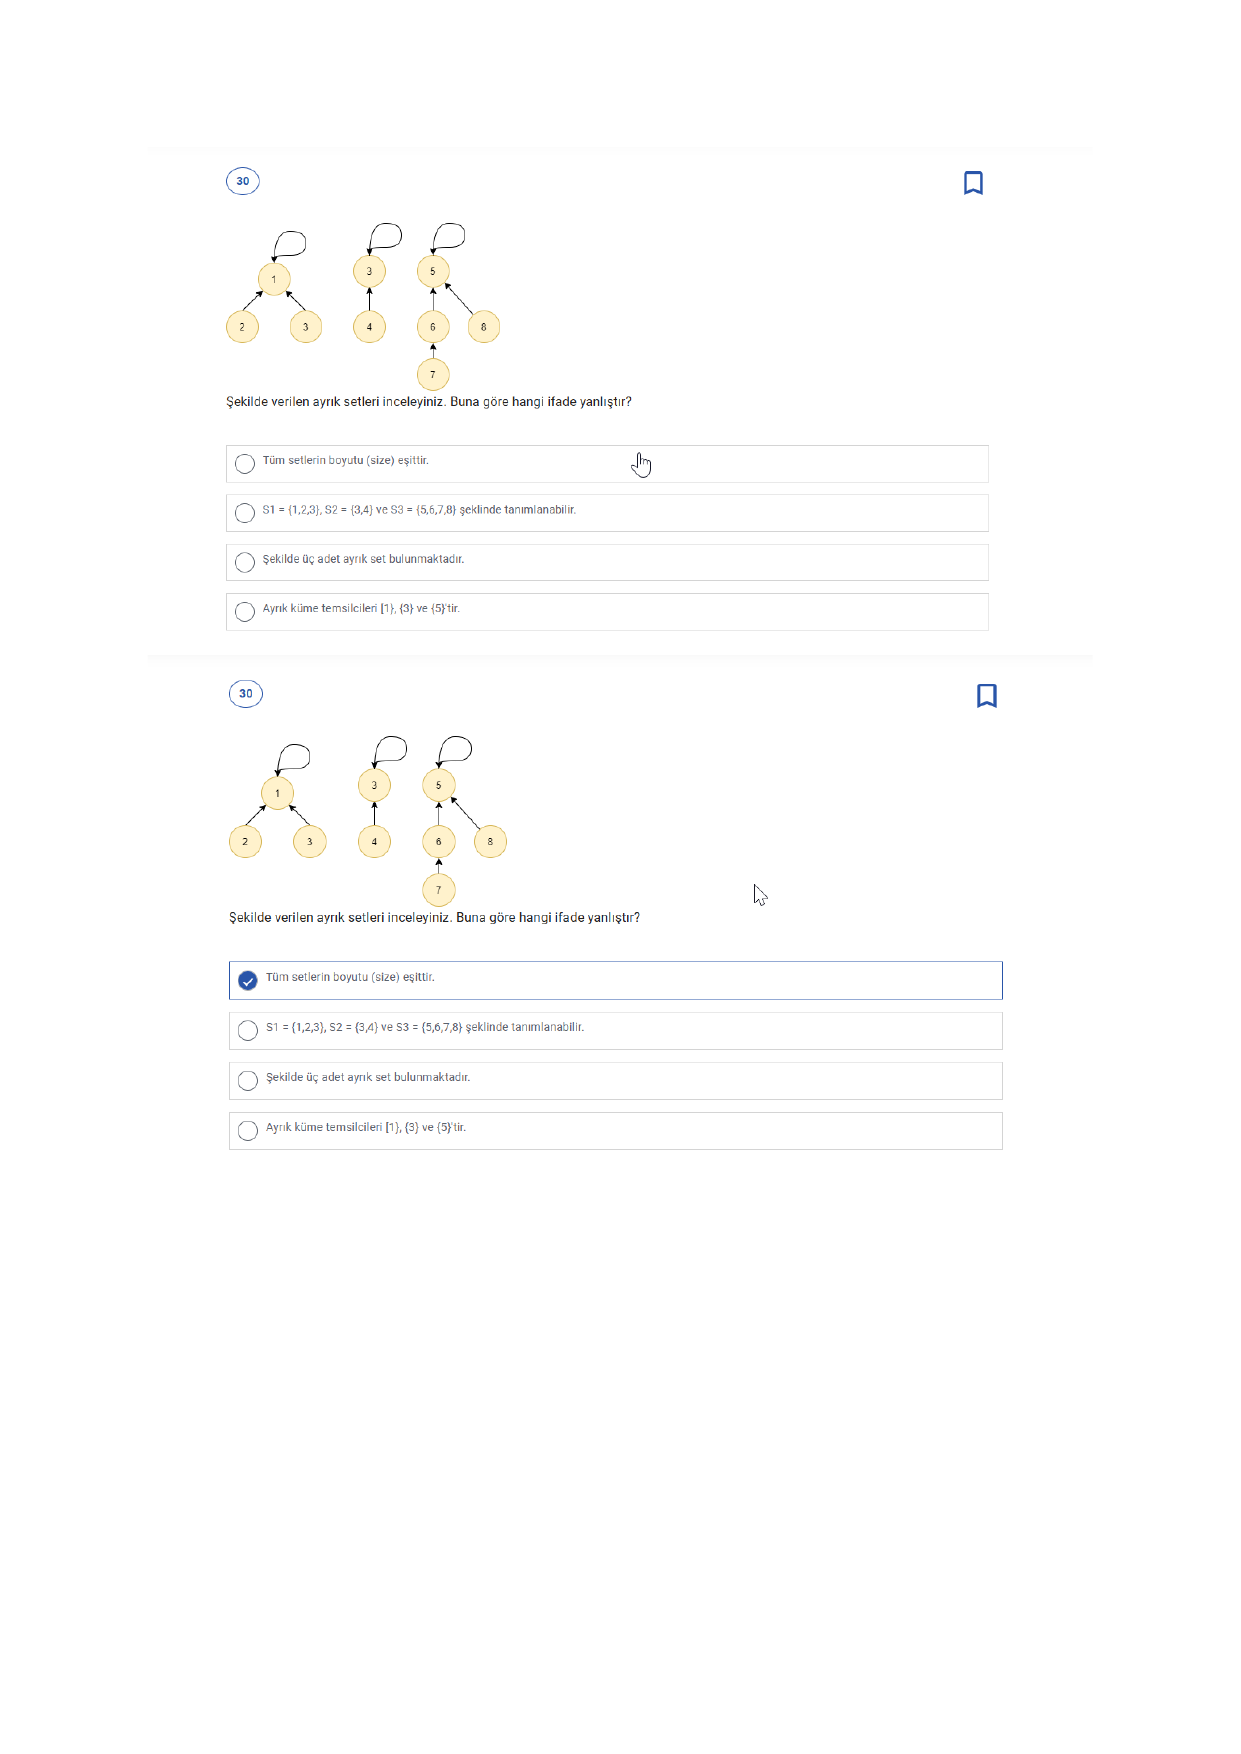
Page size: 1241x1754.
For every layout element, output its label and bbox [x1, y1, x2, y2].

picture [147, 655, 1093, 1193]
picture [147, 147, 1093, 654]
